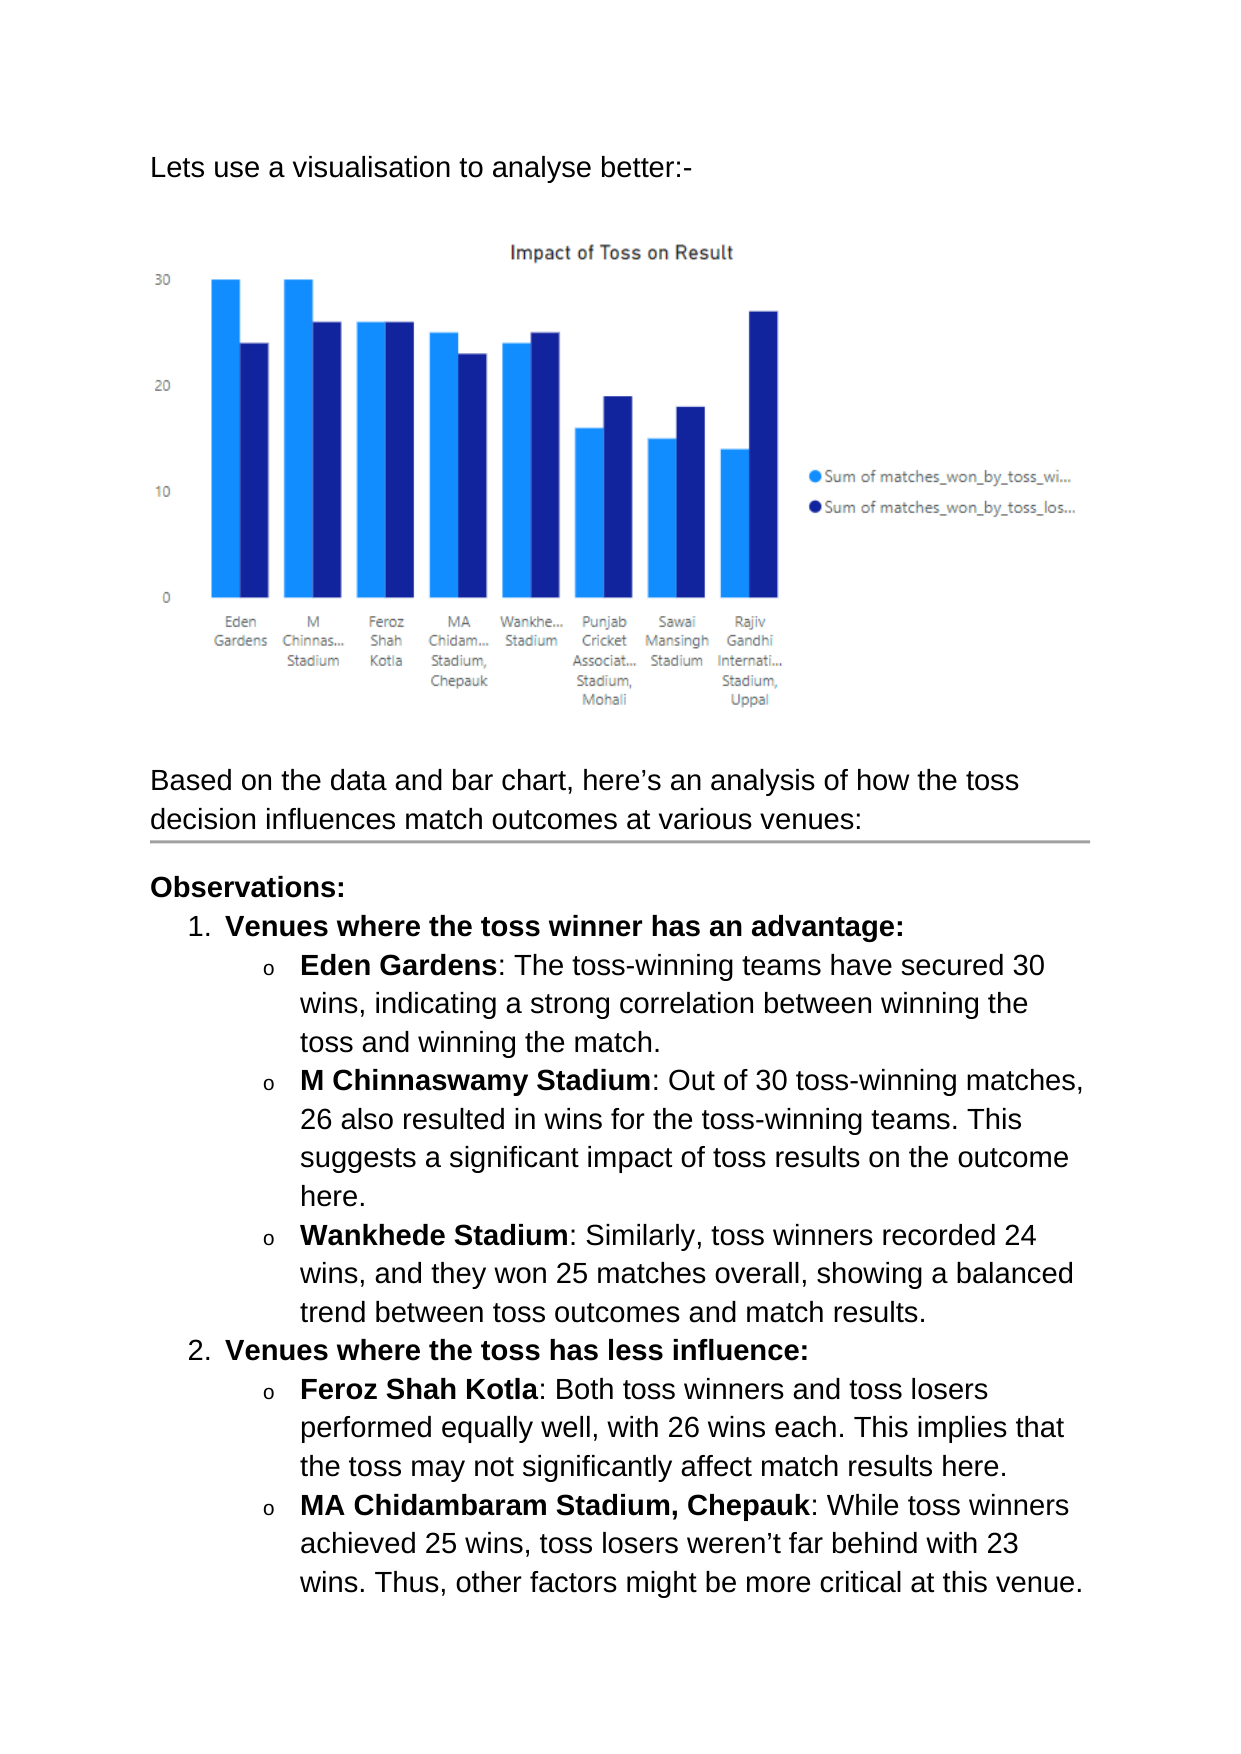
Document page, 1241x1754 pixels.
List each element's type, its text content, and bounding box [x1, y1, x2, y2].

list Wankhede Stadium: Similarly, toss winners recorded 24 wins, and they won 25 matches overall, showing a balanced trend between toss outcomes and match results. [262, 1218, 1090, 1328]
list Feroz Shah Kotla: Both toss winners and toss losers performed equally well, with 26 wins each. This implies that the toss may not significantly affect match results here. [262, 1372, 1090, 1483]
list Venues where the toss winner has an advantage: [187, 909, 1090, 943]
list Venues where the toss has less influence: [187, 1333, 1090, 1367]
list Eden Gardens: The toss-winning teams have secured 30 wins, indicating a strong correlation between winning the toss and winning the match. [262, 948, 1090, 1058]
text Based on the data and bar chart, here’s an analysis of how the toss decision influences match outcomes at various venues: [150, 763, 1090, 835]
list M Chinnaswamy Stadium: Out of 30 toss-winning matches, 26 also resulted in wins for the toss-winning teams. This suggests a significant impact of toss results on the outcome here. [262, 1063, 1090, 1213]
list MA Chidambaram Stadium, Chepauk: While toss winners achieved 25 wins, toss losers weren’t far behind with 23 wins. Thus, other factors might be more critical at this venue. [262, 1488, 1090, 1598]
text Observations: [150, 871, 1090, 904]
text Lets use a visualisation to analyse better:- [150, 150, 1090, 183]
picture [150, 227, 1091, 721]
